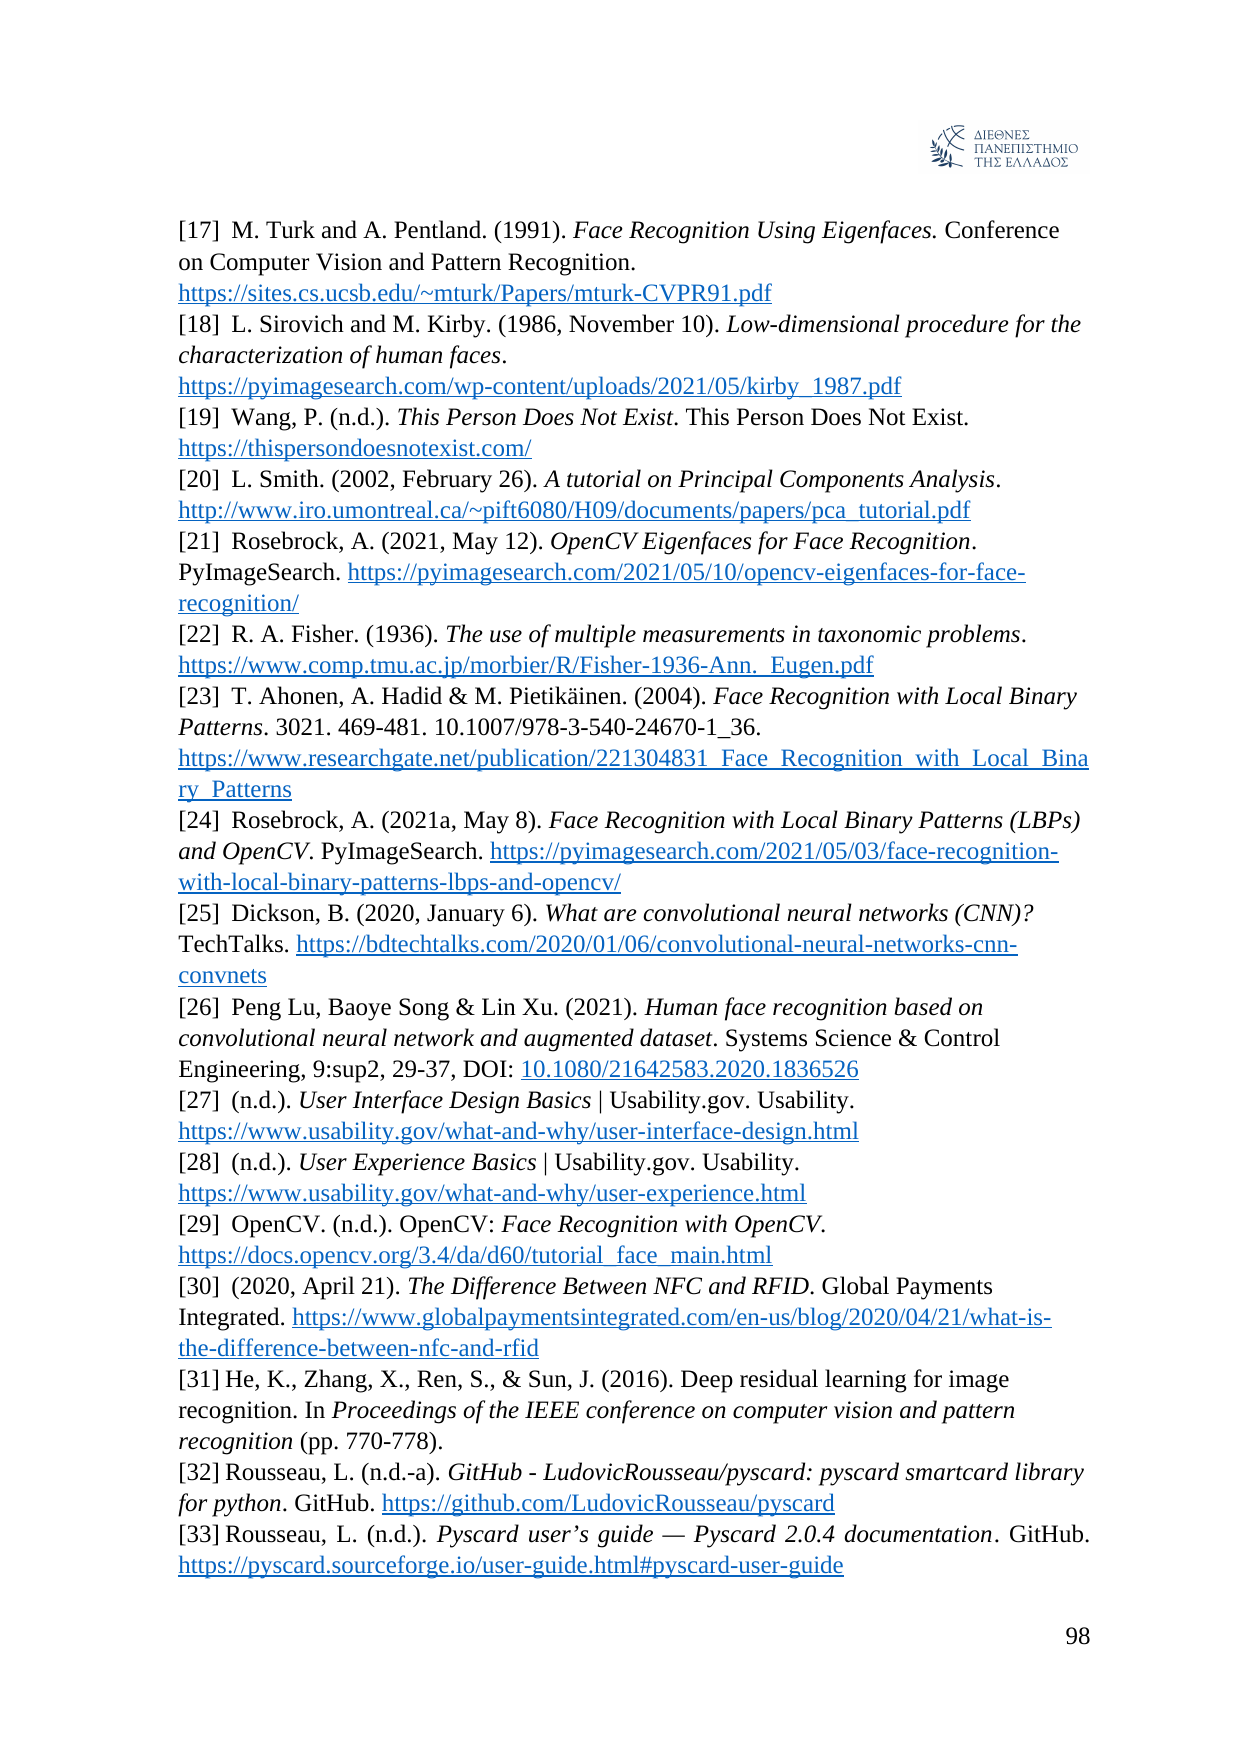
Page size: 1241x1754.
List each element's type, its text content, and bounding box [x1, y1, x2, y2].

list Dickson, B. (2020, January 6). What are convolutional neural networks (CNN)? TechTalks. https://bdtechtalks.com/2020/01/06/convolutional-neural-networks-cnn-convnets [178, 898, 1090, 989]
list M. Turk and A. Pentland. (1991). Face Recognition Using Eigenfaces. Conference on Computer Vision and Pattern Recognition. https://sites.cs.ucsb.edu/~mturk/Papers/mturk-CVPR91.pdf [178, 216, 1090, 306]
list Rousseau, L. (n.d.). Pyscard user’s guide — Pyscard 2.0.4 documentation. GitHub. https://pyscard.sourceforge.io/user-guide.html#pyscard-user-guide [178, 1519, 1090, 1579]
list He, K., Zhang, X., Ren, S., & Sun, J. (2016). Deep residual learning for image recognition. In Proceedings of the IEEE conference on computer vision and pattern recognition (pp. 770-778). [178, 1364, 1090, 1455]
list Peng Lu, Baoye Song & Lin Xu. (2021). Human face recognition based on convolutional neural network and augmented dataset. Systems Science & Control Engineering, 9:sup2, 29-37, DOI: 10.1080/21642583.2020.1836526 [178, 992, 1090, 1082]
list R. A. Fisher. (1936). The use of multiple measurements in taxonomic problems. https://www.comp.tmu.ac.jp/morbier/R/Fisher-1936-Ann._Eugen.pdf [178, 619, 1090, 679]
list (2020, April 21). The Difference Between NFC and RFID. Global Payments Integrated. https://www.globalpaymentsintegrated.com/en-us/blog/2020/04/21/what-is-the-difference-between-nfc-and-rfid [178, 1271, 1090, 1362]
picture [917, 120, 1091, 174]
list Rosebrock, A. (2021, May 12). OpenCV Eigenfaces for Face Recognition. PyImageSearch. https://pyimagesearch.com/2021/05/10/opencv-eigenfaces-for-face-recognition/ [178, 526, 1090, 617]
list Wang, P. (n.d.). This Person Does Not Exist. This Person Does Not Exist. https://thispersondoesnotexist.com/ [178, 402, 1090, 462]
list L. Sirovich and M. Kirby. (1986, November 10). Low-dimensional procedure for the characterization of human faces. https://pyimagesearch.com/wp-content/uploads/2021/05/kirby_1987.pdf [178, 309, 1090, 399]
list (n.d.). User Experience Basics | Usability.gov. Usability. https://www.usability.gov/what-and-why/user-experience.html [178, 1147, 1090, 1207]
list T. Ahonen, A. Hadid & M. Pietikäinen. (2004). Face Recognition with Local Binary Patterns. 3021. 469-481. 10.1007/978-3-540-24670-1_36. https://www.researchgate.net/publication/221304831_Face_Recognition_with_Local_Binary_Patterns [178, 681, 1090, 803]
list OpenCV. (n.d.). OpenCV: Face Recognition with OpenCV. https://docs.opencv.org/3.4/da/d60/tutorial_face_main.html [178, 1209, 1090, 1269]
list (n.d.). User Interface Design Basics | Usability.gov. Usability. https://www.usability.gov/what-and-why/user-interface-design.html [178, 1085, 1090, 1144]
list Rousseau, L. (n.d.-a). GitHub - LudovicRousseau/pyscard: pyscard smartcard library for python. GitHub. https://github.com/LudovicRousseau/pyscard [178, 1457, 1090, 1517]
list Rosebrock, A. (2021a, May 8). Face Recognition with Local Binary Patterns (LBPs) and OpenCV. PyImageSearch. https://pyimagesearch.com/2021/05/03/face-recognition-with-local-binary-patterns-lbps-and-opencv/ [178, 805, 1090, 896]
list L. Smith. (2002, February 26). A tutorial on Principal Components Analysis. http://www.iro.umontreal.ca/~pift6080/H09/documents/papers/pca_tutorial.pdf [178, 464, 1090, 524]
